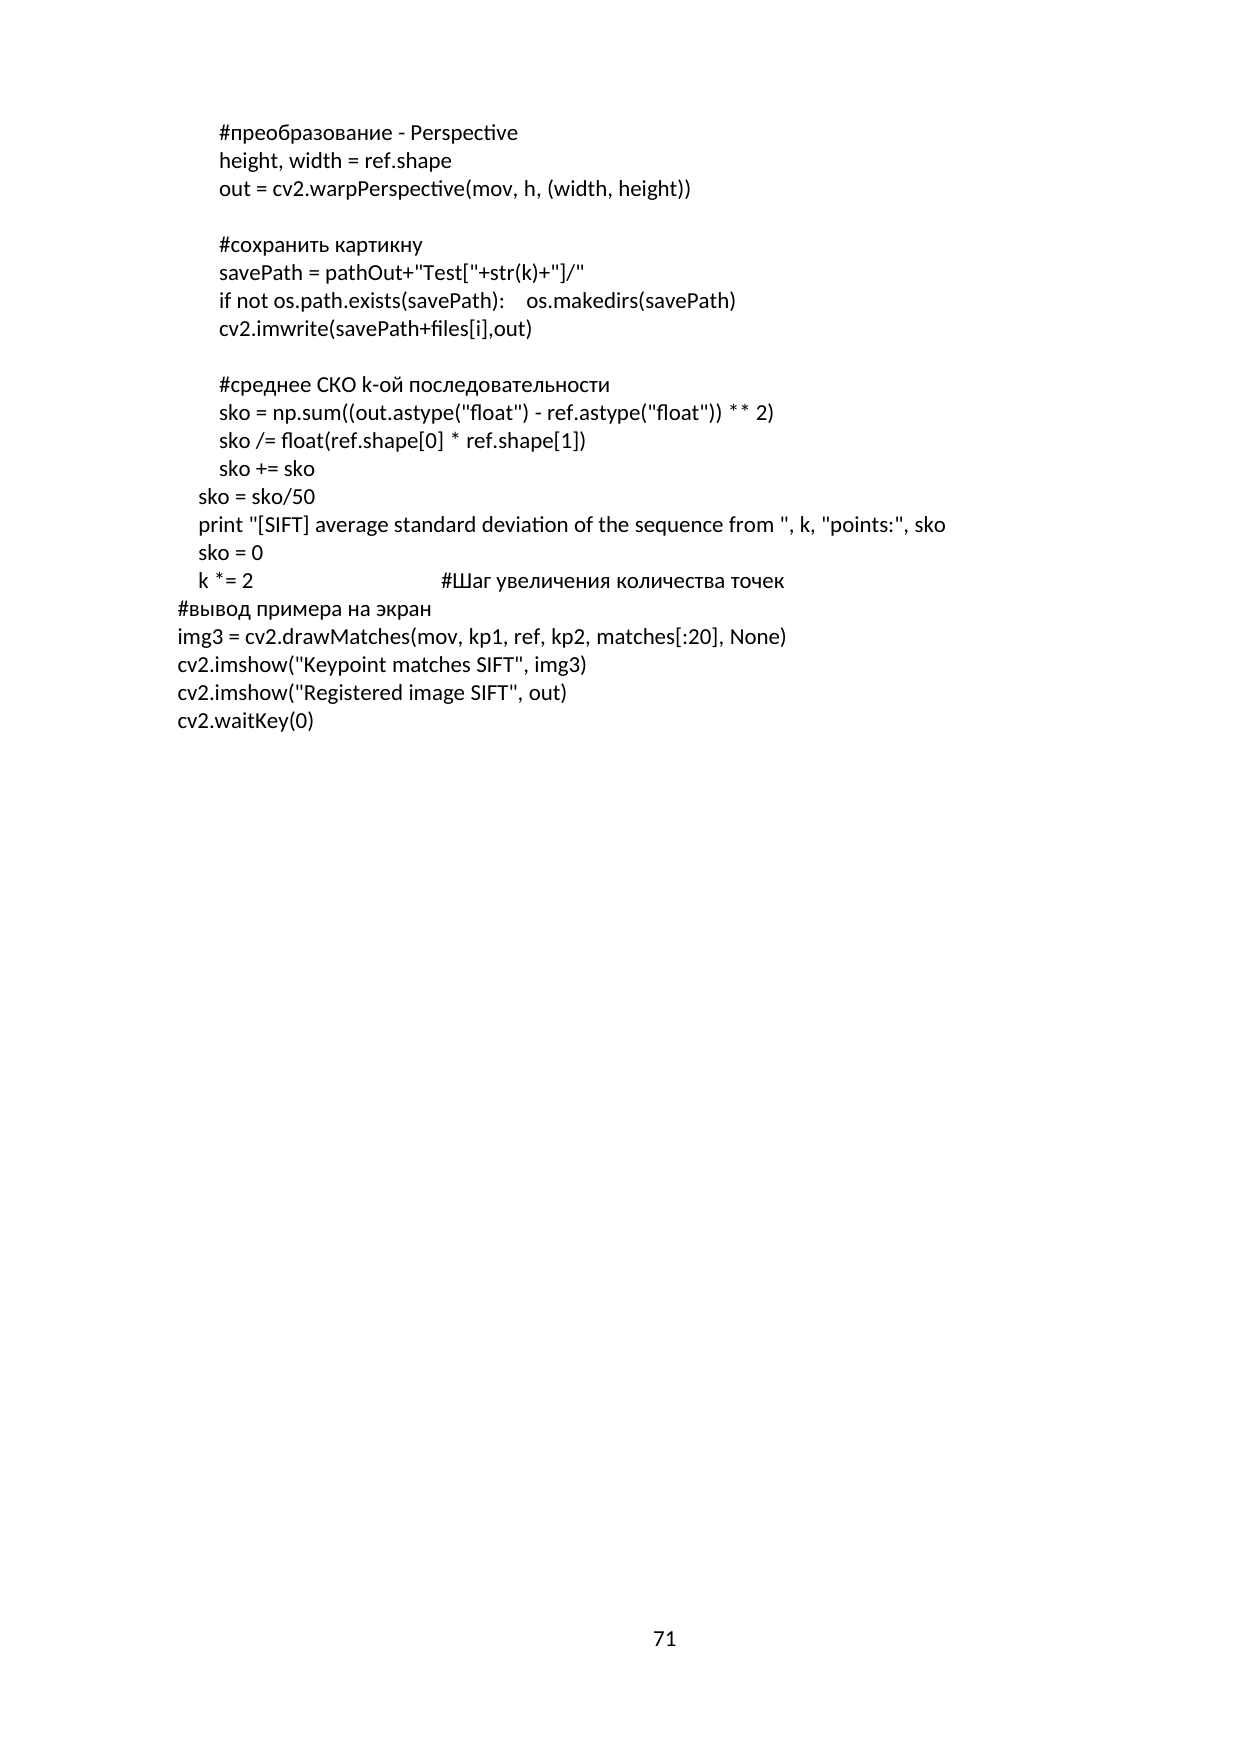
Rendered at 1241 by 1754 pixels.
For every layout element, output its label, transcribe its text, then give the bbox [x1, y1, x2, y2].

text print "[SIFT] average standard deviation of the sequence from ", k, "points:", sko [177, 510, 1152, 538]
text sko += sko [177, 454, 1152, 482]
text cv2.imwrite(savePath+files[i],out) [177, 314, 1152, 342]
text savePath = pathOut+"Test["+str(k)+"]/" [177, 258, 1152, 286]
text #вывод примера на экран [177, 594, 1152, 622]
text sko = 0 [177, 538, 1152, 566]
text #сохранить картикну [177, 230, 1152, 258]
text k *= 2 #Шаг увеличения количества точек [177, 566, 1152, 594]
text sko /= float(ref.shape[0] * ref.shape[1]) [177, 426, 1152, 454]
text cv2.imshow("Registered image SIFT", out) [177, 678, 1152, 707]
text height, width = ref.shape [177, 146, 1152, 174]
text img3 = cv2.drawMatches(mov, kp1, ref, kp2, matches[:20], None) [177, 622, 1152, 651]
text cv2.waitKey(0) [177, 707, 1152, 734]
text #среднее СКО k-ой последовательности [177, 370, 1152, 398]
text #преобразование - Perspective [177, 118, 1152, 146]
text out = cv2.warpPerspective(mov, h, (width, height)) [177, 174, 1152, 202]
text cv2.imshow("Keypoint matches SIFT", img3) [177, 651, 1152, 678]
text sko = np.sum((out.astype("float") - ref.astype("float")) ** 2) [177, 398, 1152, 426]
text if not os.path.exists(savePath): os.makedirs(savePath) [177, 286, 1152, 314]
text sko = sko/50 [177, 482, 1152, 510]
